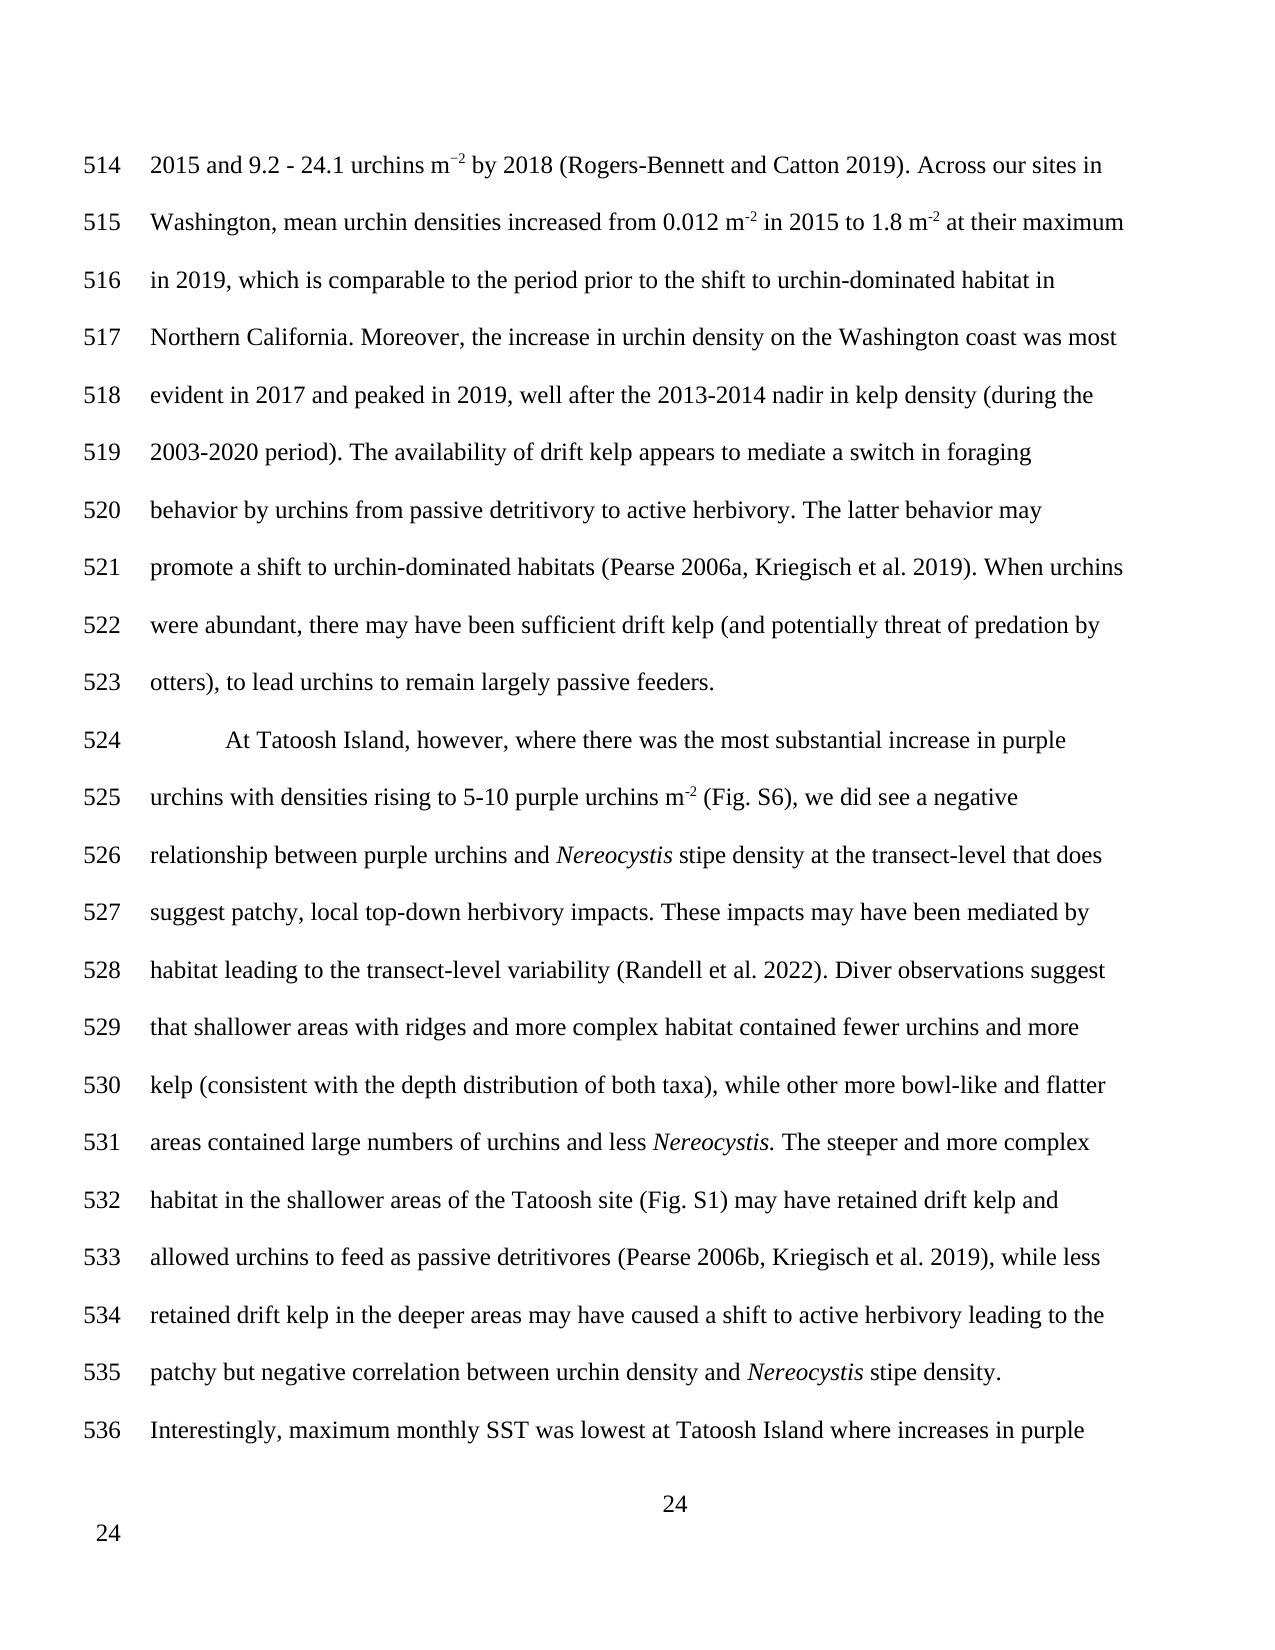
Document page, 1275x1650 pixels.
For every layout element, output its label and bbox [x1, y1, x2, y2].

text [150, 725, 1125, 1444]
text [150, 150, 1125, 696]
